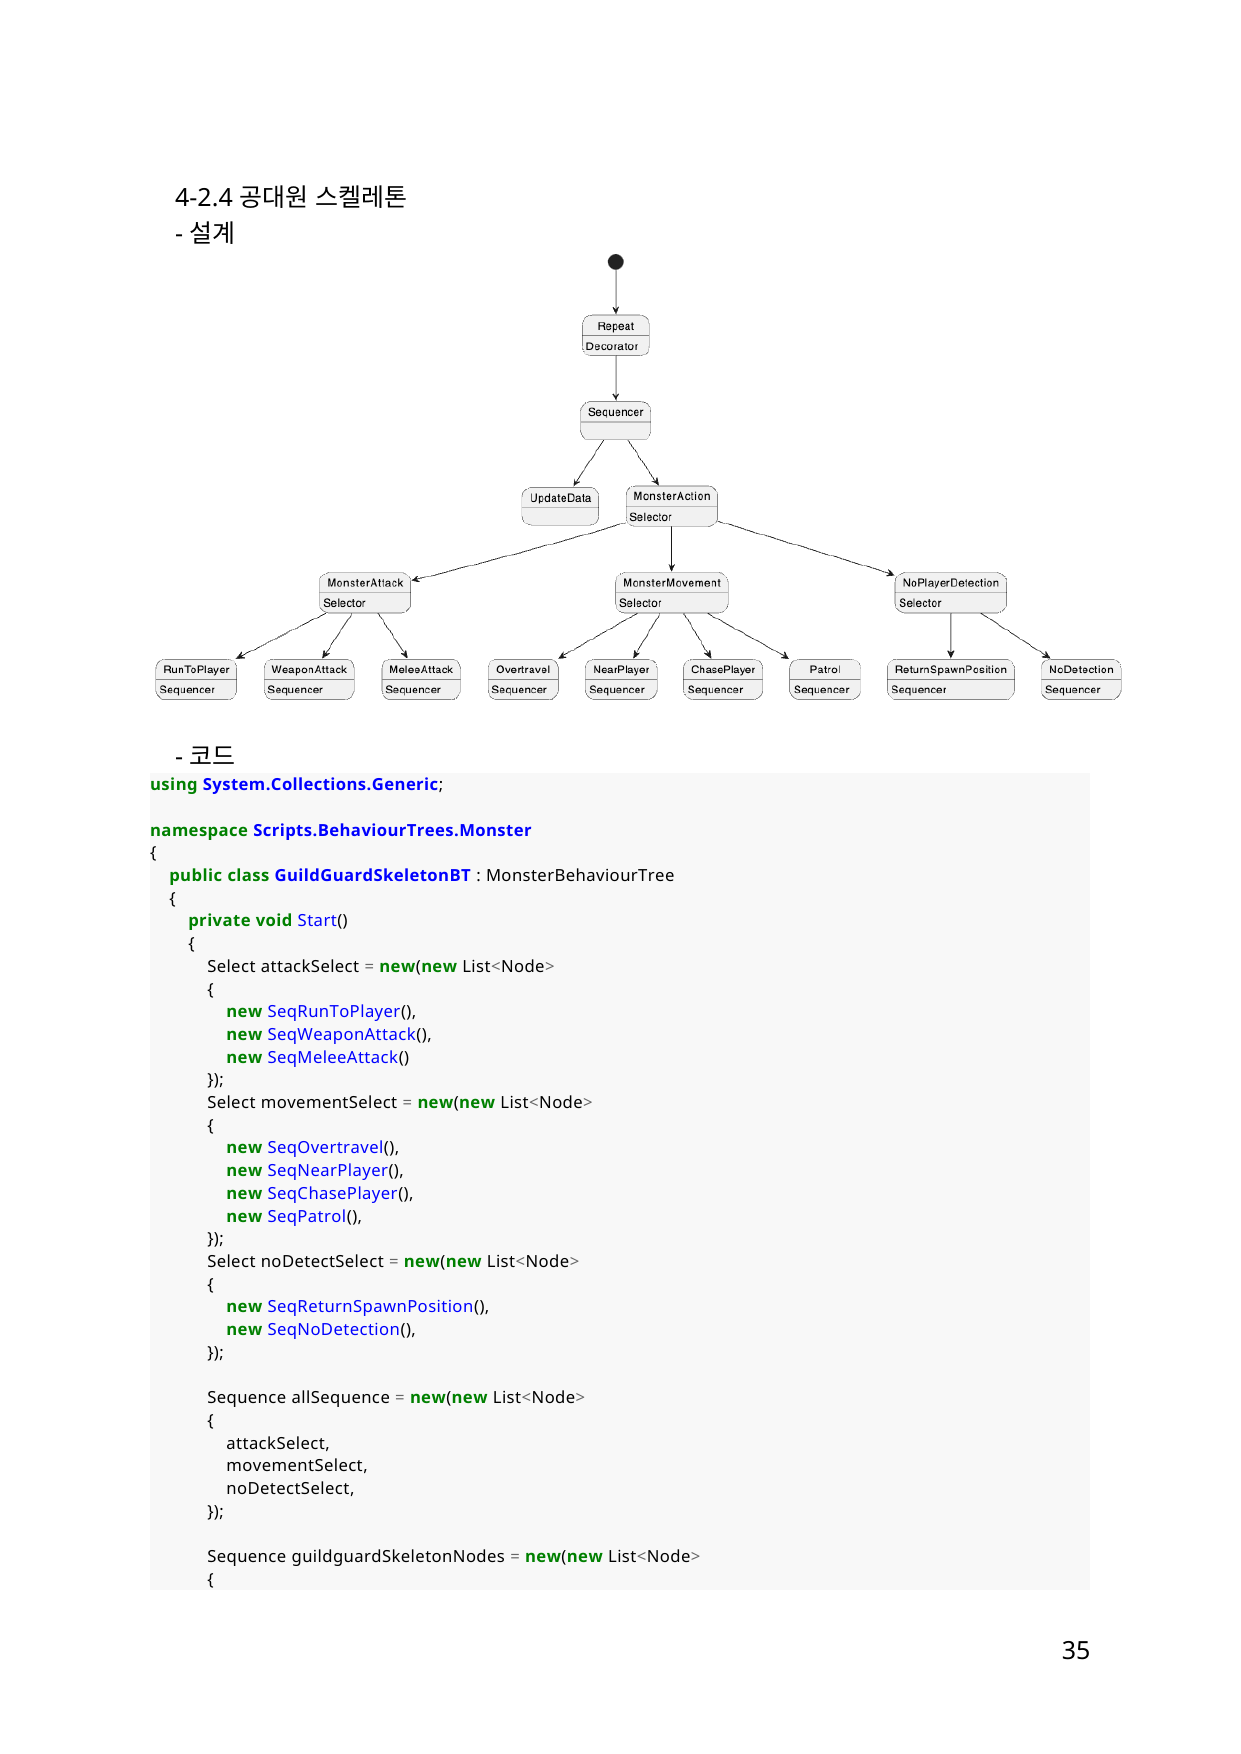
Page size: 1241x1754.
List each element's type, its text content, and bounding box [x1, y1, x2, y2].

text Select attackSelect = new(new List<Node> [150, 954, 1090, 977]
text { [150, 1568, 1090, 1590]
text private void Start() [150, 909, 1090, 932]
text - 코드 [150, 737, 1090, 773]
text attackSelect, [150, 1431, 1090, 1454]
text { [150, 1409, 1090, 1431]
text }); [150, 1341, 1090, 1363]
text { [150, 1272, 1090, 1295]
text new SeqNoDetection(), [150, 1318, 1090, 1341]
text Select noDetectSelect = new(new List<Node> [150, 1250, 1090, 1272]
text 4-2.4 공대원 스켈레톤 [150, 177, 1090, 213]
text new SeqReturnSpawnPosition(), [150, 1295, 1090, 1318]
text namespace Scripts.BehaviourTrees.Monster [150, 818, 1090, 841]
text noDetectSelect, [150, 1477, 1090, 1499]
text using System.Collections.Generic; [150, 773, 1090, 796]
text movementSelect, [150, 1454, 1090, 1477]
text new SeqNearPlayer(), [150, 1159, 1090, 1182]
text new SeqMeleeAttack() [150, 1045, 1090, 1068]
text { [150, 886, 1090, 909]
text new SeqRunToPlayer(), [150, 1000, 1090, 1023]
text }); [150, 1227, 1090, 1250]
text new SeqChasePlayer(), [150, 1182, 1090, 1204]
text public class GuildGuardSkeletonBT : MonsterBehaviourTree [150, 864, 1090, 886]
picture [150, 249, 1125, 703]
text Sequence allSequence = new(new List<Node> [150, 1386, 1090, 1409]
text Select movementSelect = new(new List<Node> [150, 1091, 1090, 1113]
text Sequence guildguardSkeletonNodes = new(new List<Node> [150, 1545, 1090, 1568]
text { [150, 977, 1090, 1000]
text }); [150, 1068, 1090, 1091]
text { [150, 841, 1090, 864]
text { [150, 1113, 1090, 1136]
text new SeqPatrol(), [150, 1204, 1090, 1227]
text - 설계 [150, 213, 1090, 249]
text { [150, 932, 1090, 954]
text new SeqWeaponAttack(), [150, 1023, 1090, 1045]
text }); [150, 1499, 1090, 1522]
text new SeqOvertravel(), [150, 1136, 1090, 1159]
